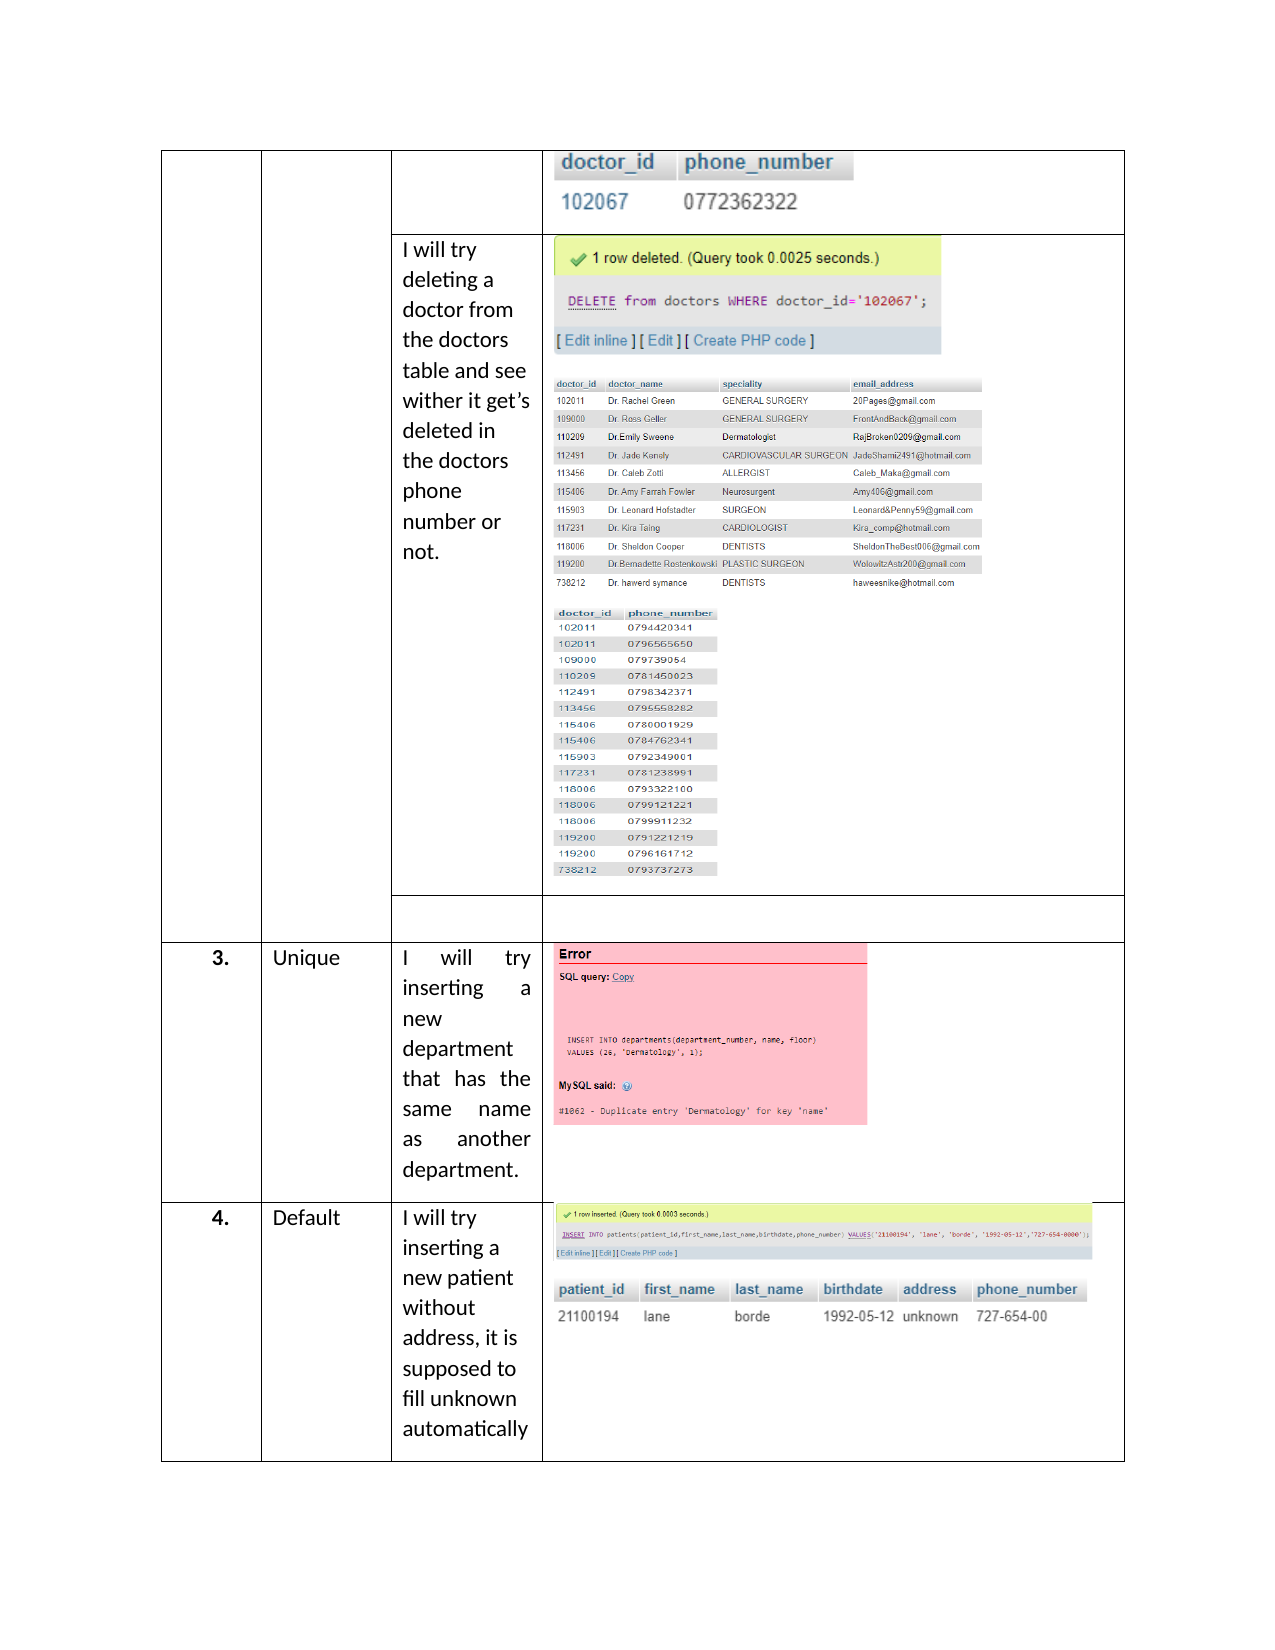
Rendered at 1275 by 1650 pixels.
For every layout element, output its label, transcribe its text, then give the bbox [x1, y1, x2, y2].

picture [553, 151, 854, 216]
table_cell I will try inserting a new patient without address, it is supposed to fill unknown automatically [392, 1203, 542, 1461]
table_cell [162, 943, 261, 1202]
table_cell I will try deleting a doctor from the doctors table and see wither it get’s deleted in the doctors phone number or not. [392, 235, 542, 894]
table_cell [162, 1203, 261, 1461]
picture [553, 377, 983, 590]
table_cell Unique [262, 943, 391, 1202]
picture [553, 1278, 1088, 1330]
table_cell I will try inserting a new department that has the same name as another department. [392, 943, 542, 1202]
table_cell Default [262, 1203, 391, 1461]
table_cell [543, 896, 1124, 942]
table_cell [543, 235, 1124, 894]
table_cell [543, 943, 1124, 1202]
table_cell [543, 151, 1124, 234]
picture [553, 1202, 1093, 1261]
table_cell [392, 151, 542, 234]
table_cell [392, 896, 542, 942]
picture [553, 235, 942, 359]
table_cell [543, 1203, 1124, 1461]
picture [553, 943, 868, 1125]
picture [553, 608, 718, 876]
